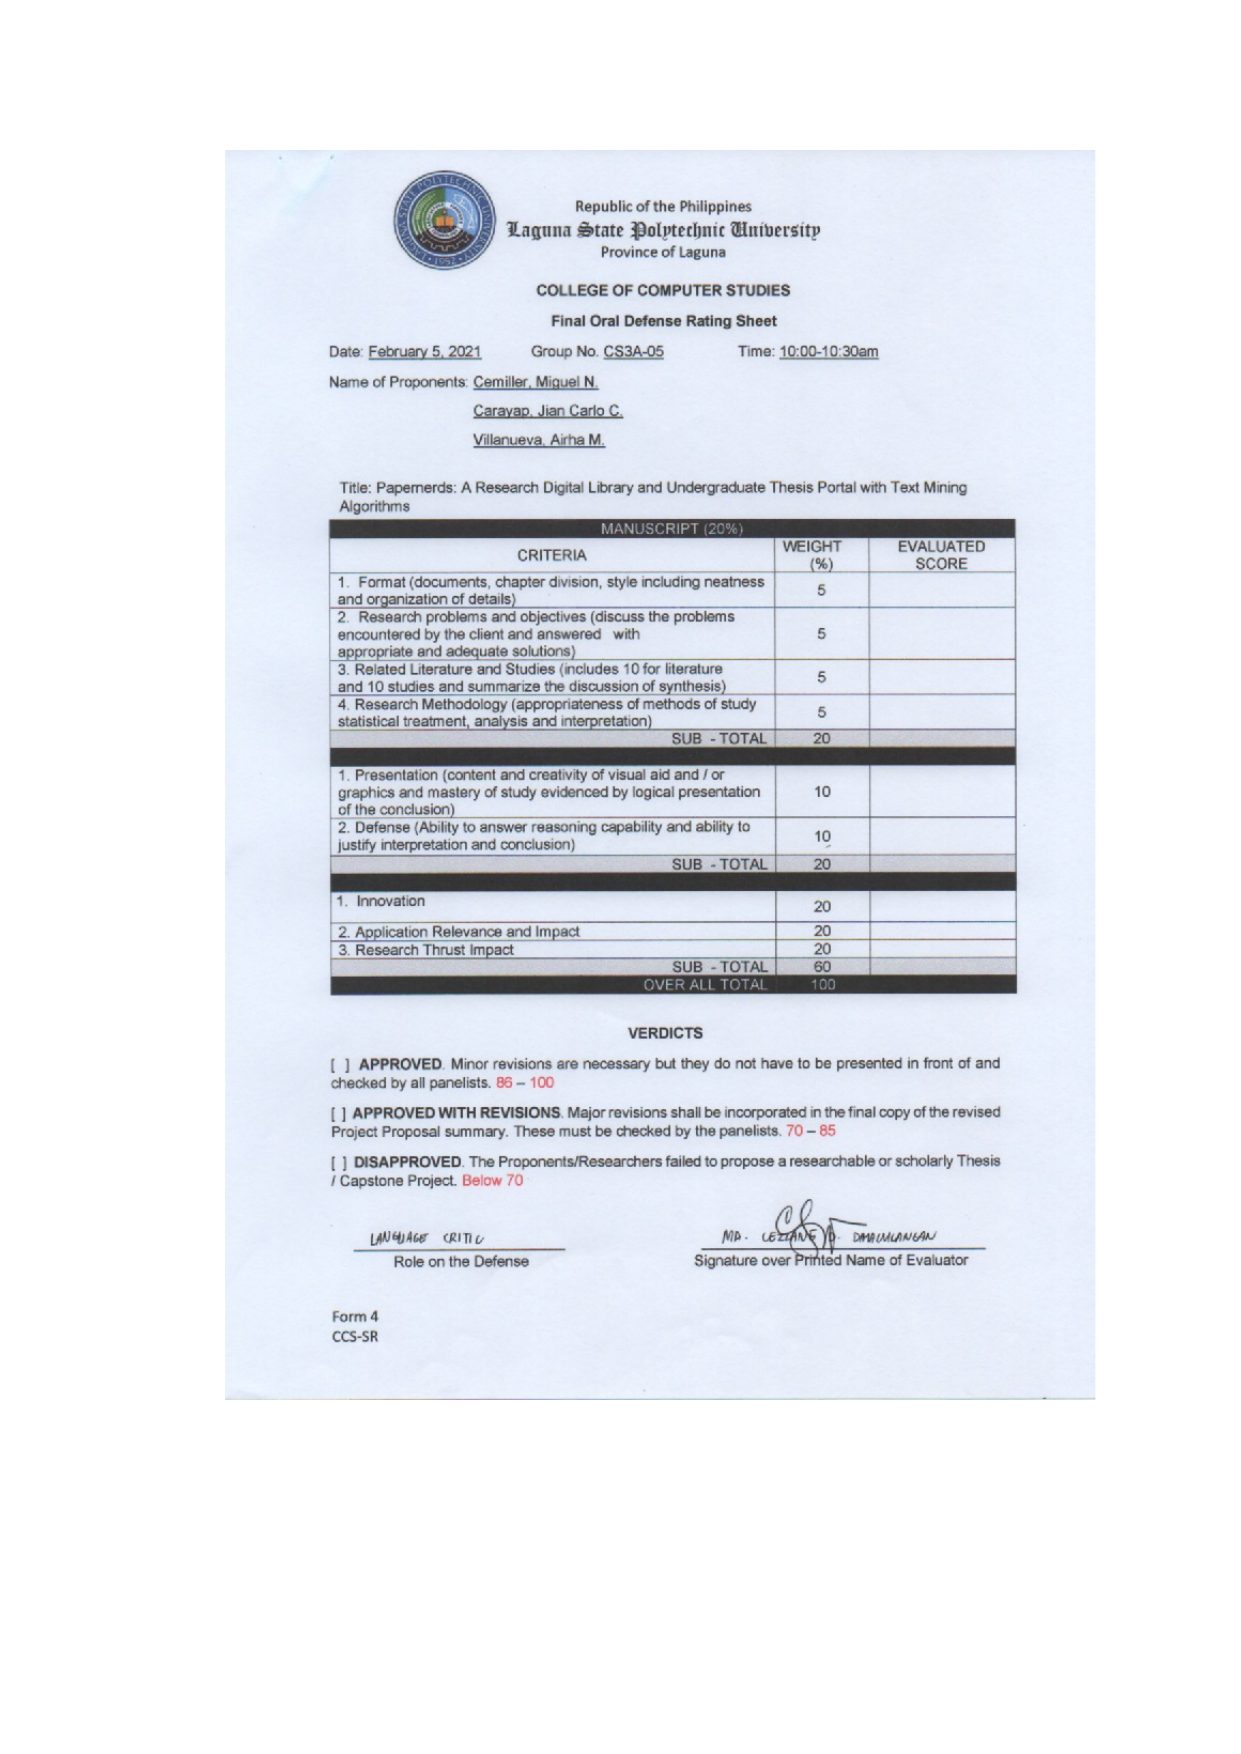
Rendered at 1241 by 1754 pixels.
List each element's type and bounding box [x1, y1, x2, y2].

picture [225, 150, 1096, 1400]
